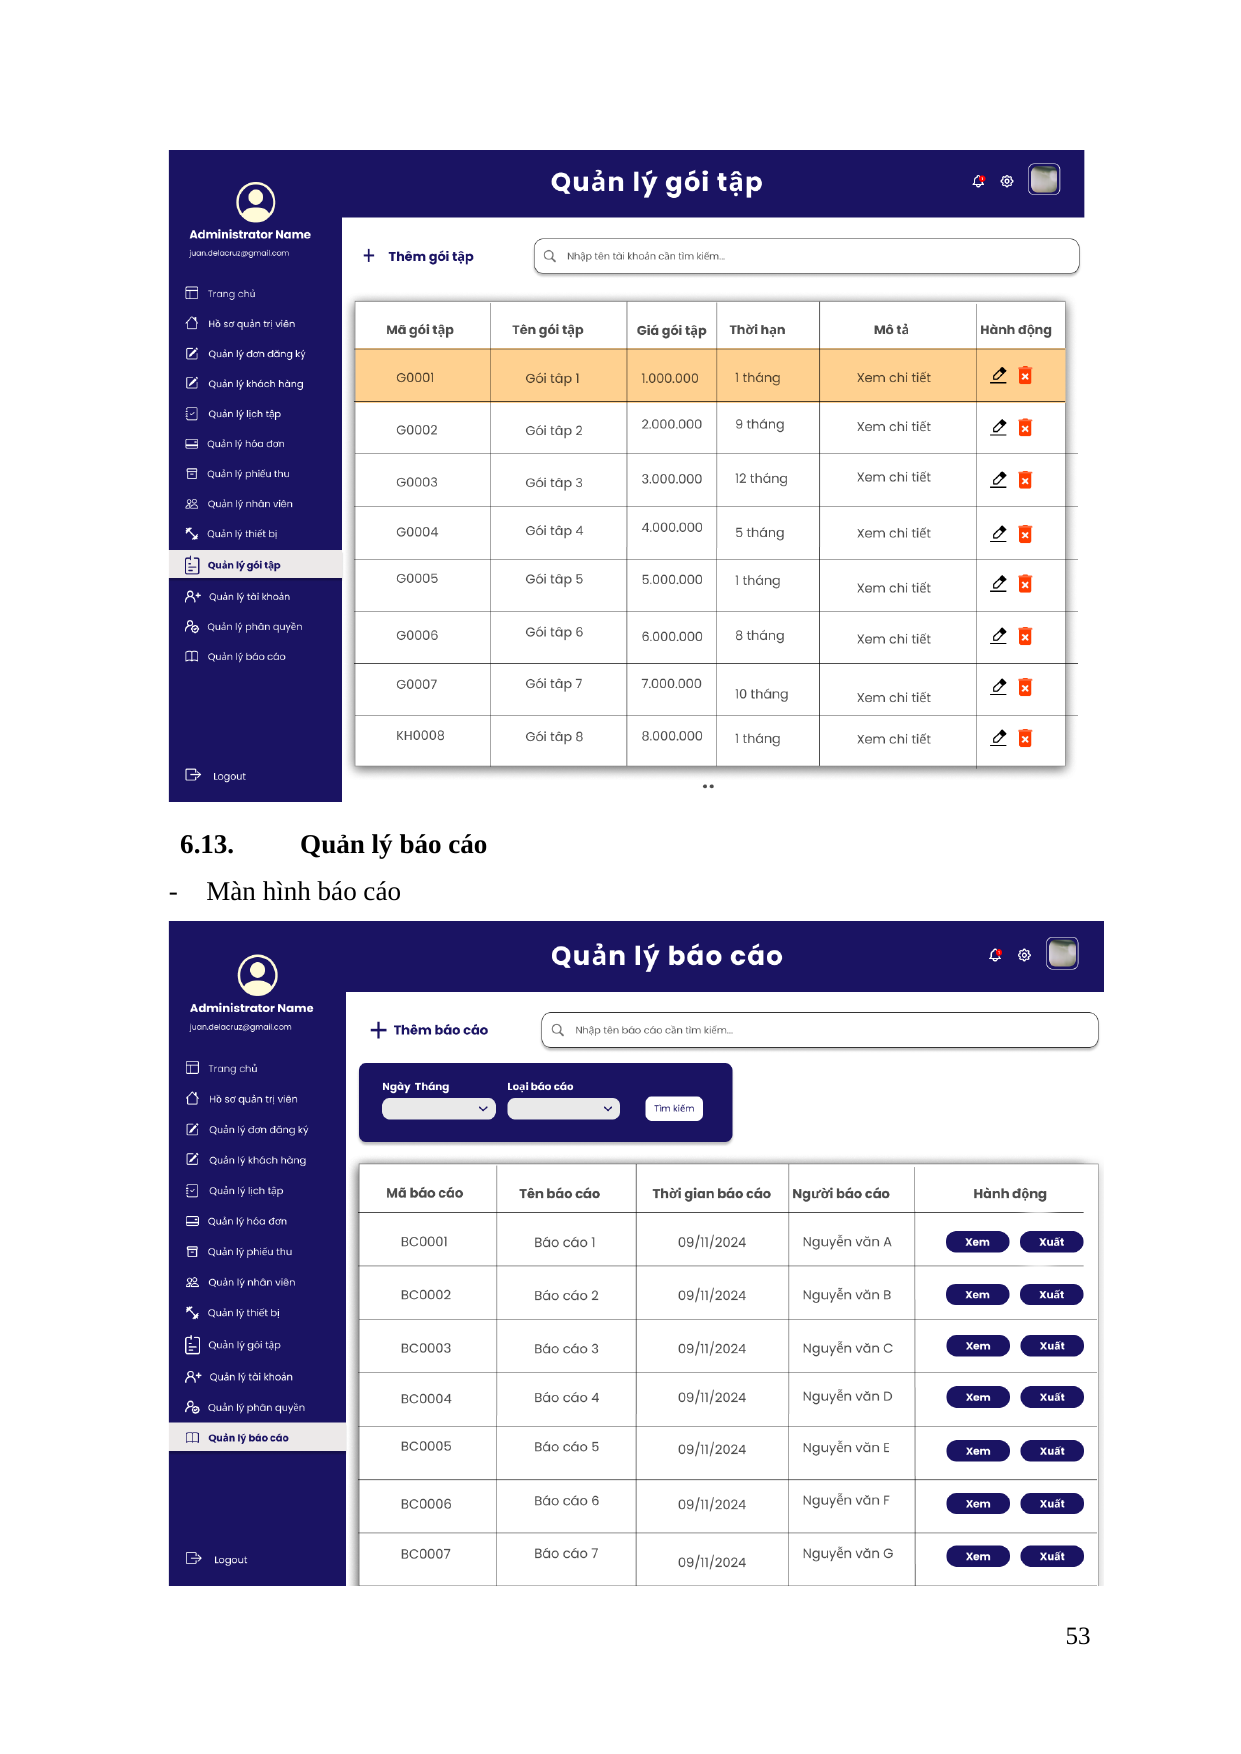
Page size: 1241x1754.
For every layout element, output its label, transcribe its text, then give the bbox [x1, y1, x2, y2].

picture [168, 921, 1104, 1586]
subtitle Quản lý báo cáo [172, 828, 1090, 859]
list Màn hình báo cáo [169, 875, 1090, 906]
picture [168, 150, 1085, 802]
